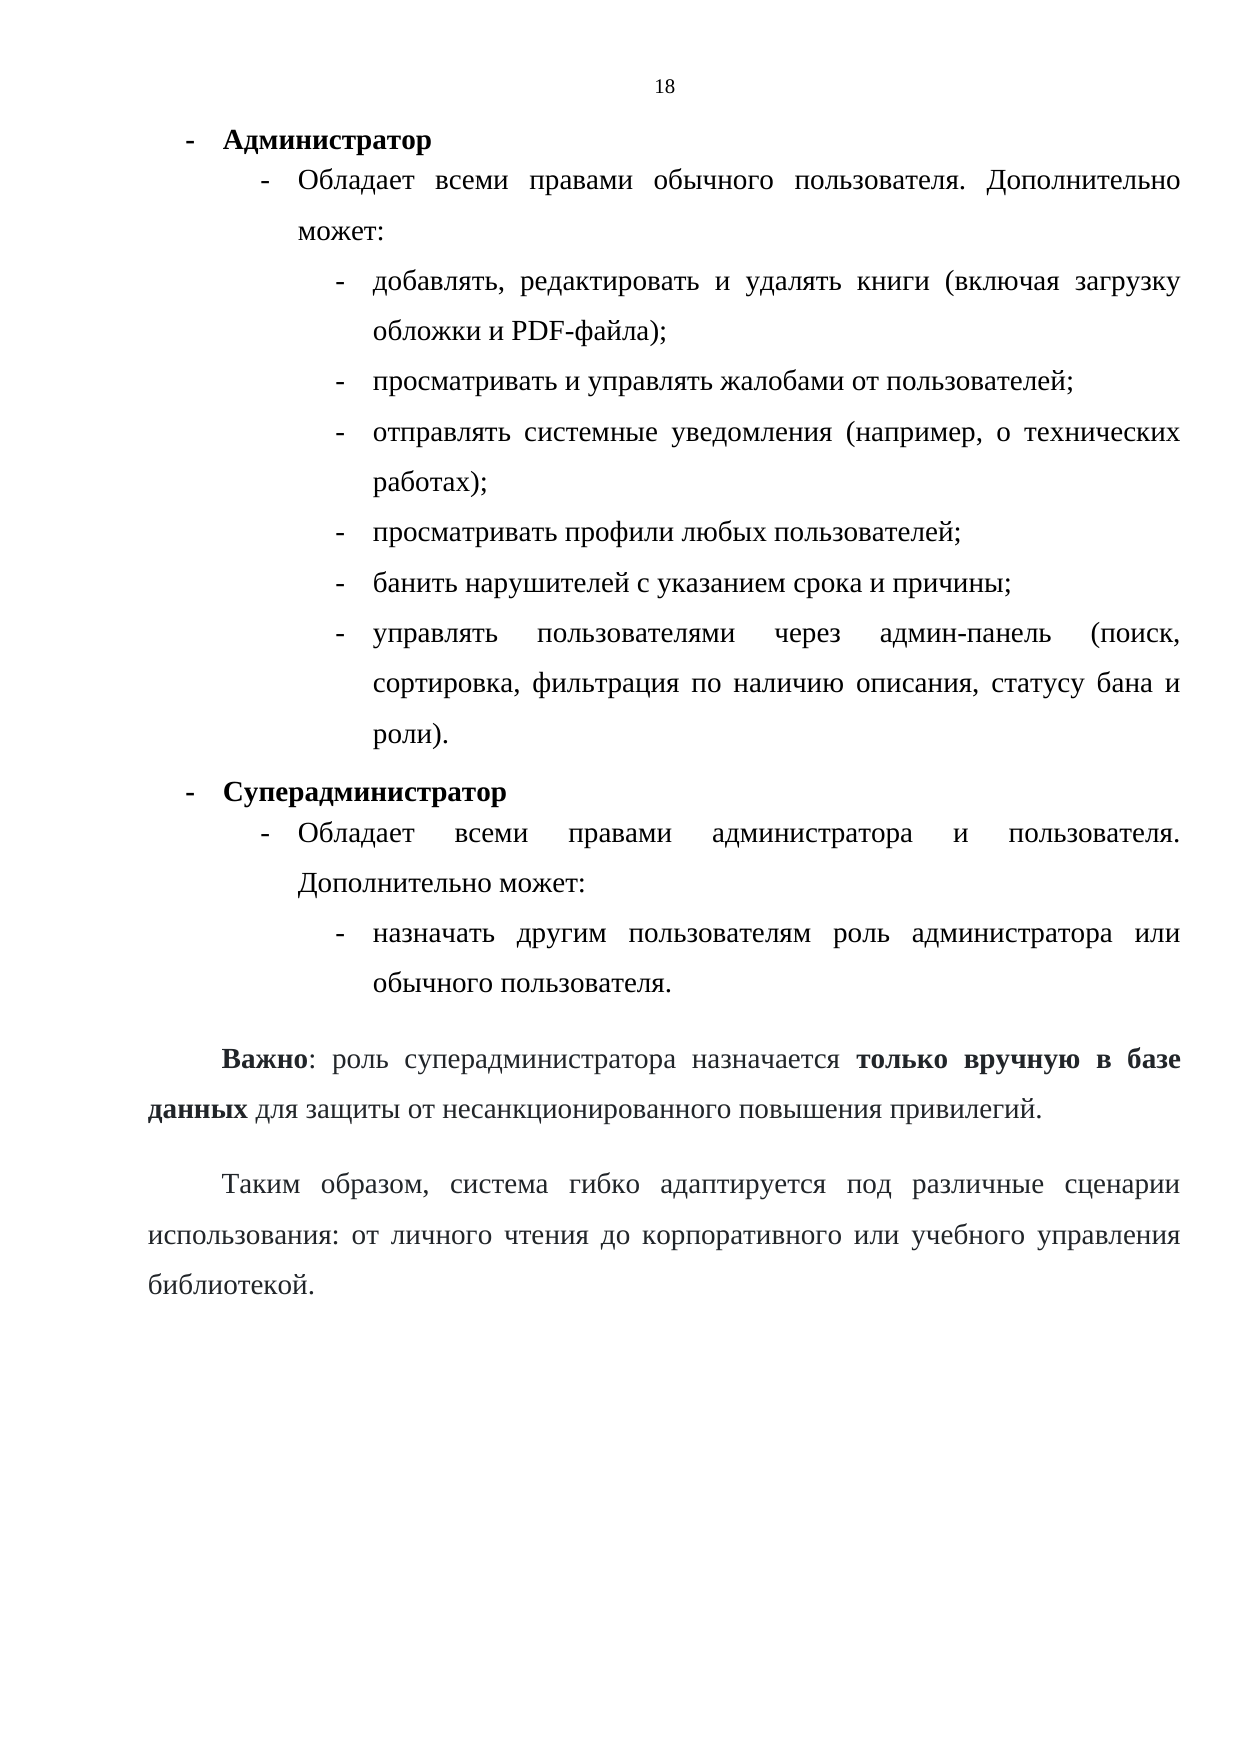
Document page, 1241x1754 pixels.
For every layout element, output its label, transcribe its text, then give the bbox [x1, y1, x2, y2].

list добавлять, редактировать и удалять книги (включая загрузку обложки и PDF-файла); [335, 263, 1181, 347]
text Важно: роль суперадминистратора назначается только вручную в базе данных для защиты от несанкционированного повышения привилегий. [148, 1041, 1181, 1125]
list Обладает всеми правами администратора и пользователя. Дополнительно может: [260, 815, 1181, 898]
text Таким образом, система гибко адаптируется под различные сценарии использования: от личного чтения до корпоративного или учебного управления библиотекой. [148, 1167, 1181, 1301]
list назначать другим пользователям роль администратора или обычного пользователя. [335, 915, 1181, 999]
list просматривать профили любых пользователей; [335, 514, 1181, 548]
list отправлять системные уведомления (например, о технических работах); [335, 414, 1181, 498]
list просматривать и управлять жалобами от пользователей; [335, 363, 1181, 397]
subtitle Суперадминистратор [185, 774, 1181, 808]
subtitle Администратор [185, 122, 1181, 156]
list Обладает всеми правами обычного пользователя. Дополнительно может: [260, 162, 1181, 246]
list управлять пользователями через админ-панель (поиск, сортировка, фильтрация по наличию описания, статусу бана и роли). [335, 615, 1181, 749]
list банить нарушителей с указанием срока и причины; [335, 565, 1181, 598]
